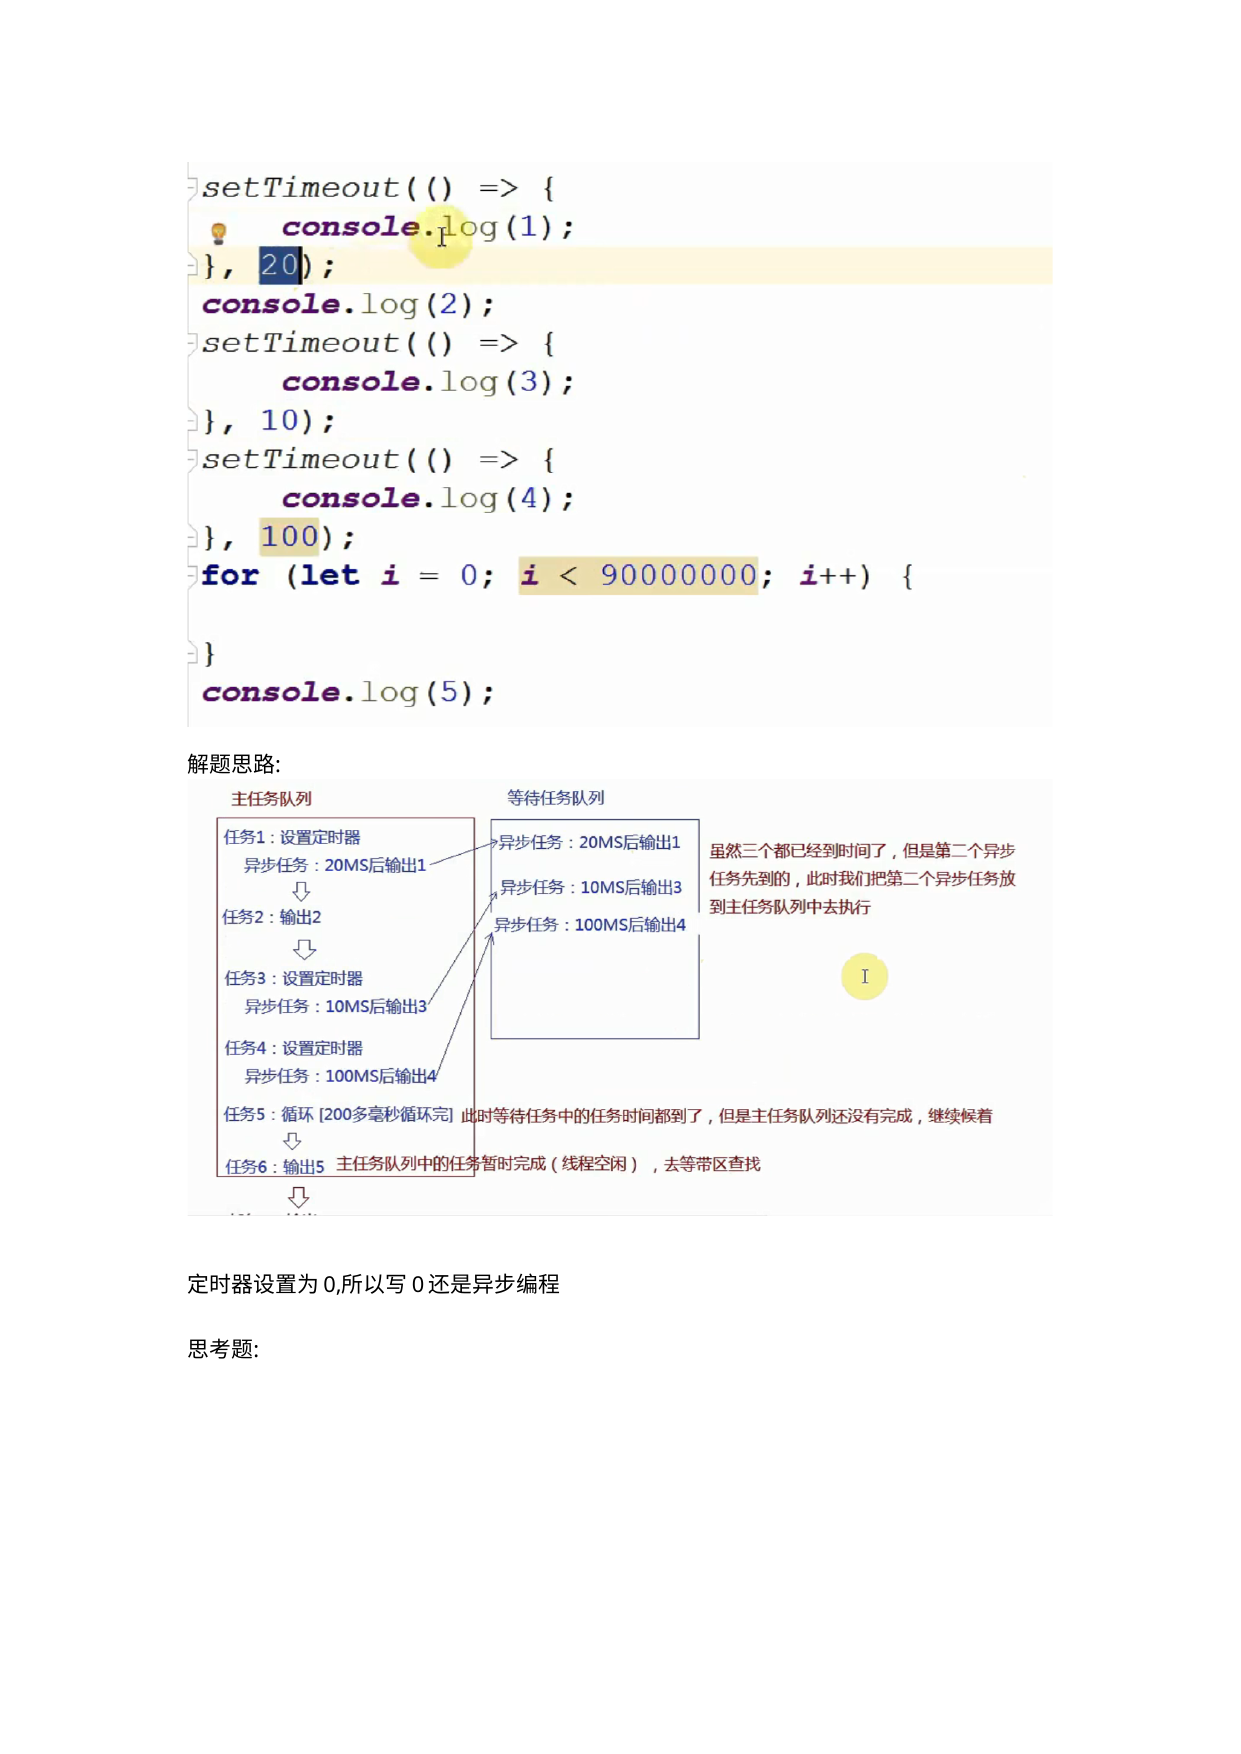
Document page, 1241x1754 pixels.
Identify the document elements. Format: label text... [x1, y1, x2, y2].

text 思考题: [187, 1332, 1053, 1364]
text 解题思路: [187, 747, 1053, 779]
picture [187, 162, 1053, 727]
picture [187, 779, 1053, 1216]
text 定时器设置为0,所以写0还是异步编程 [187, 1267, 1053, 1299]
